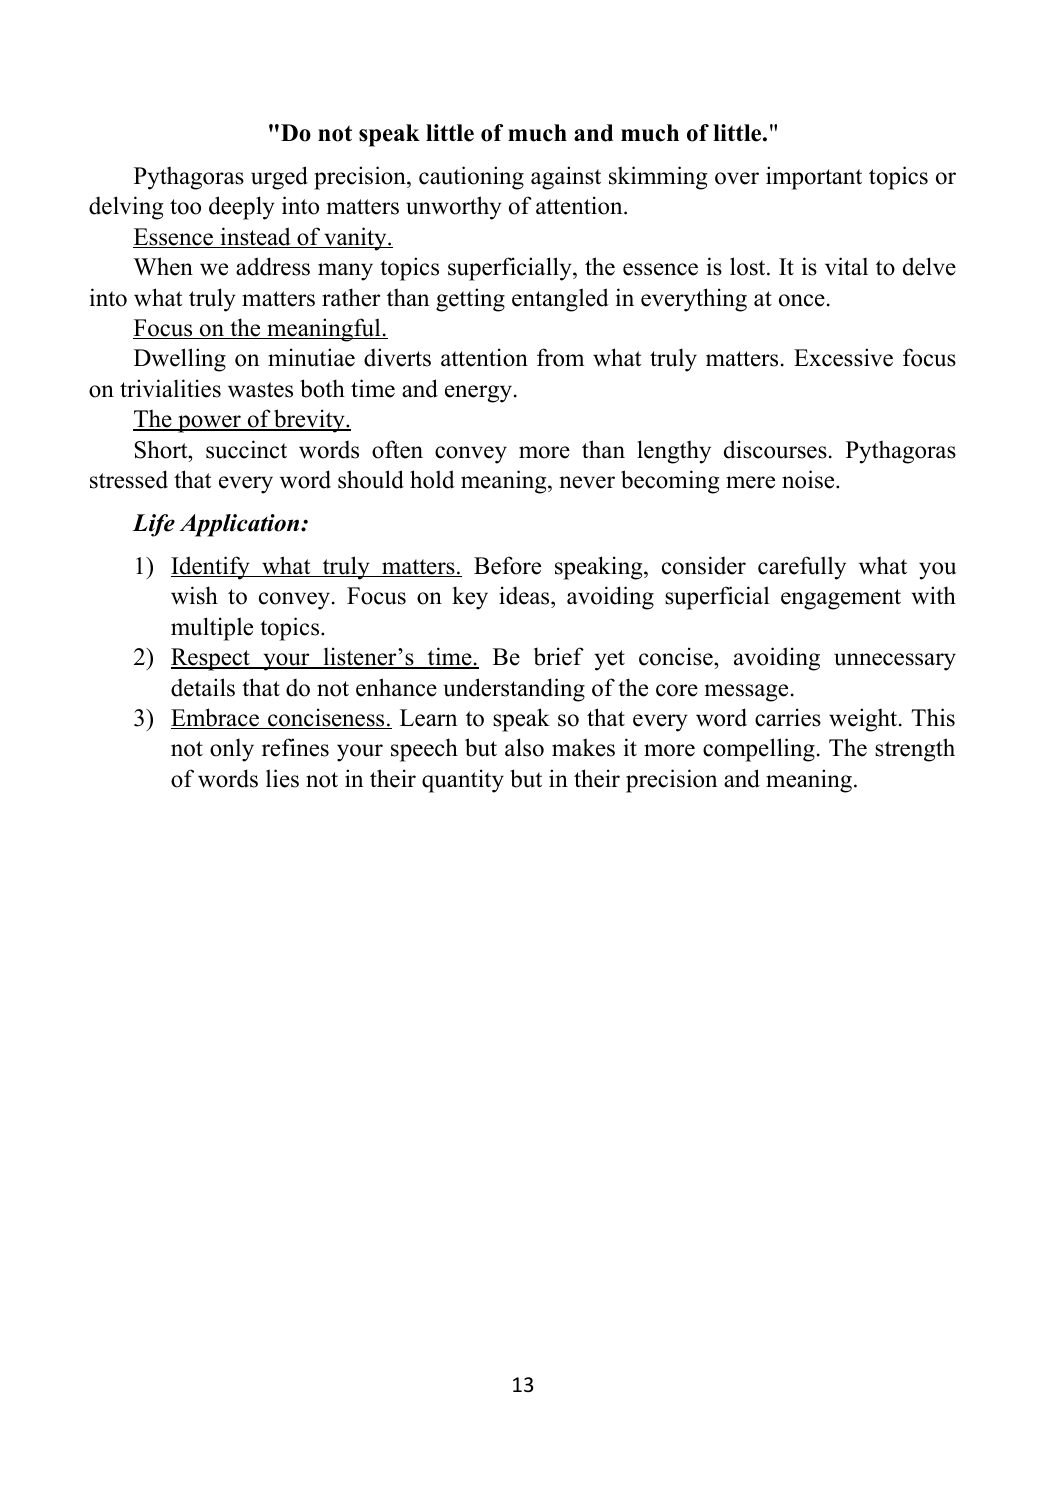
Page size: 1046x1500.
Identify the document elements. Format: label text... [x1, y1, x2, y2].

text Essence instead of vanity. [89, 222, 957, 251]
text "Do not speak little of much and much of little." [89, 118, 957, 147]
text Life Application: [89, 508, 957, 537]
text Pythagoras urged precision, cautioning against skimming over important topics or delving too deeply into matters unworthy of attention. [89, 161, 957, 220]
list Respect your listener’s time. Be brief yet concise, avoiding unnecessary details that do not enhance understanding of the core message. [133, 642, 957, 701]
text Dwelling on minutiae diverts attention from what truly matters. Excessive focus on trivialities wastes both time and energy. [89, 343, 957, 403]
text Short, succinct words often convey more than lengthy discourses. Pythagoras stressed that every word should hold meaning, never becoming mere noise. [89, 435, 957, 494]
list Identify what truly matters. Before speaking, consider carefully what you wish to convey. Focus on key ideas, avoiding superficial engagement with multiple topics. [133, 551, 957, 641]
list Embrace conciseness. Learn to speak so that every word carries weight. This not only refines your speech but also makes it more compelling. The strength of words lies not in their quantity but in their precision and meaning. [133, 703, 957, 793]
text When we address many topics superficially, the essence is lost. It is vital to delve into what truly matters rather than getting entangled in everything at once. [89, 252, 957, 311]
text Focus on the meaningful. [89, 313, 957, 342]
text The power of brevity. [89, 404, 957, 433]
